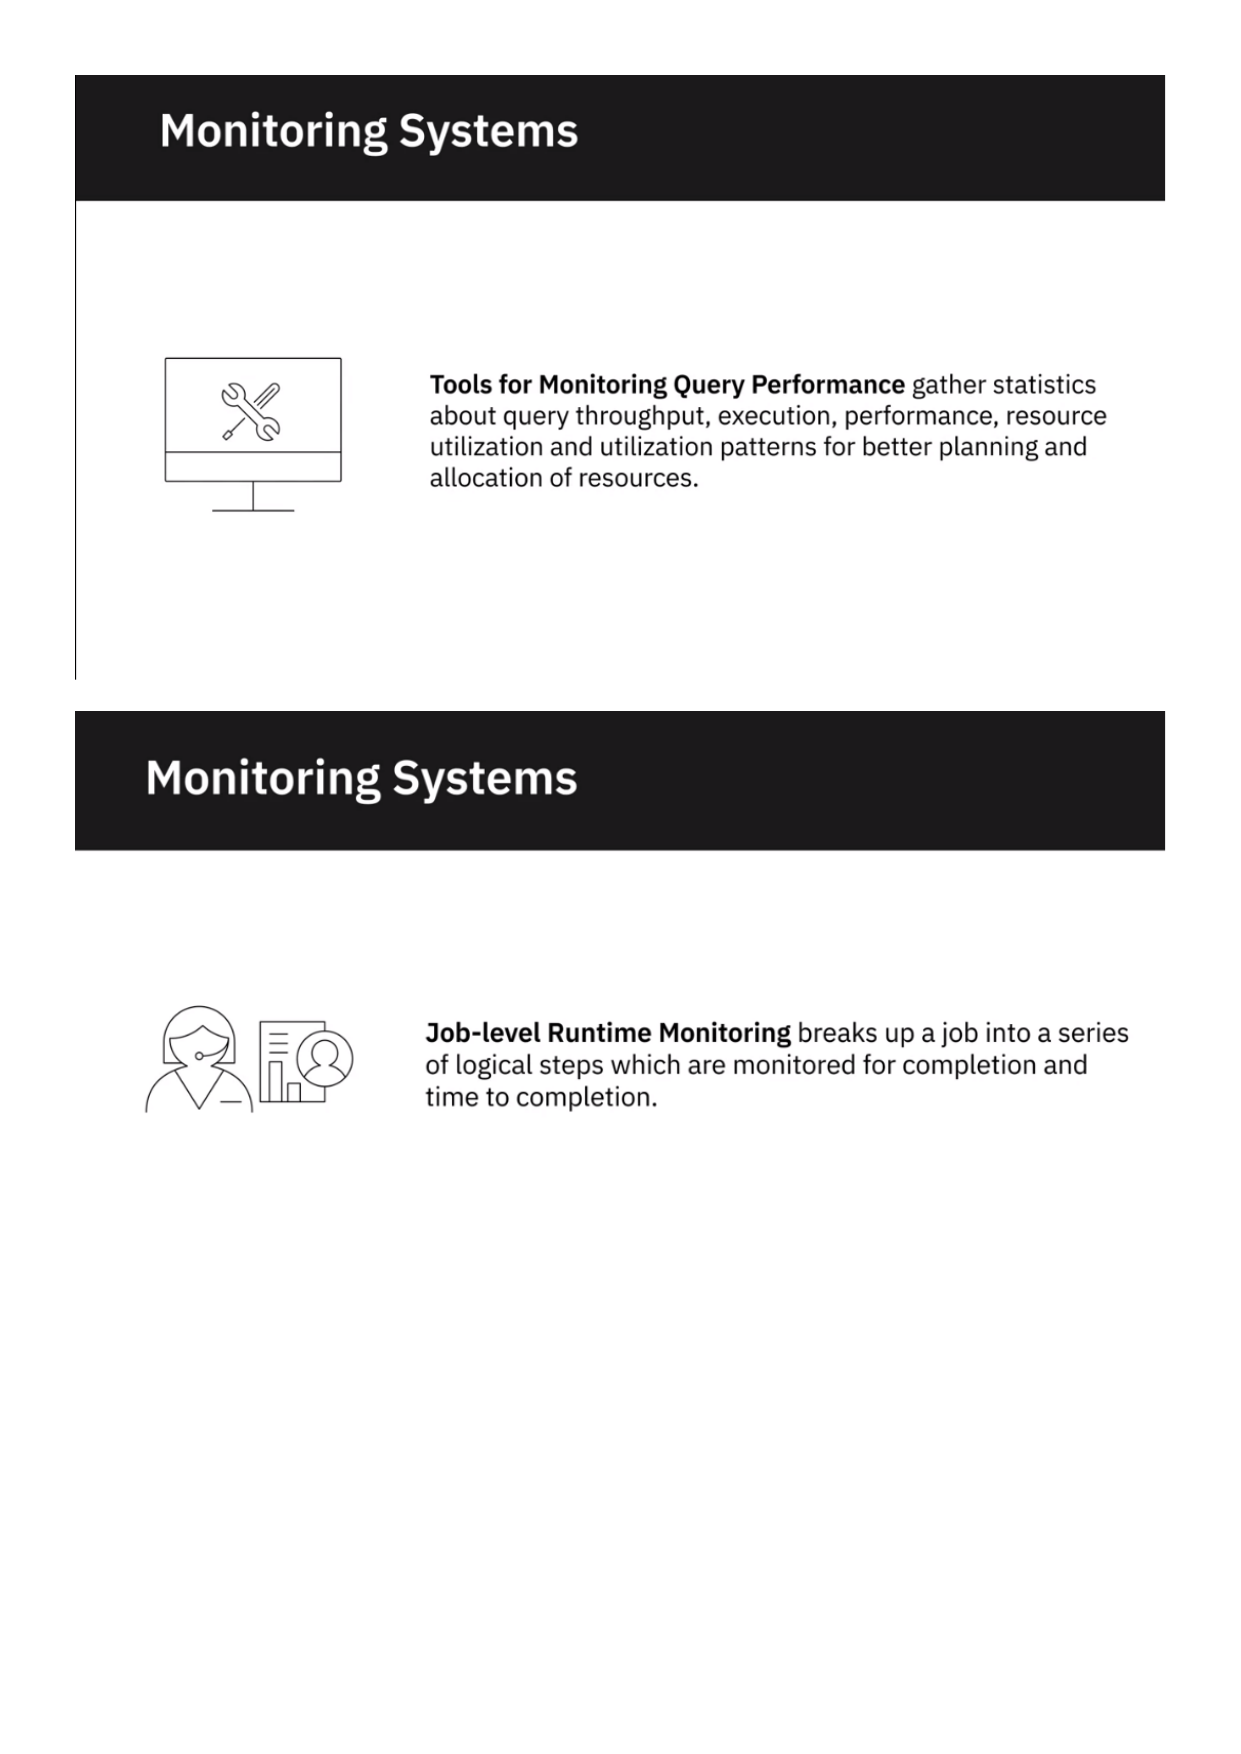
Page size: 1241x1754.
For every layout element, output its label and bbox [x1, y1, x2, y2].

picture [75, 711, 1166, 1316]
picture [75, 75, 1166, 693]
